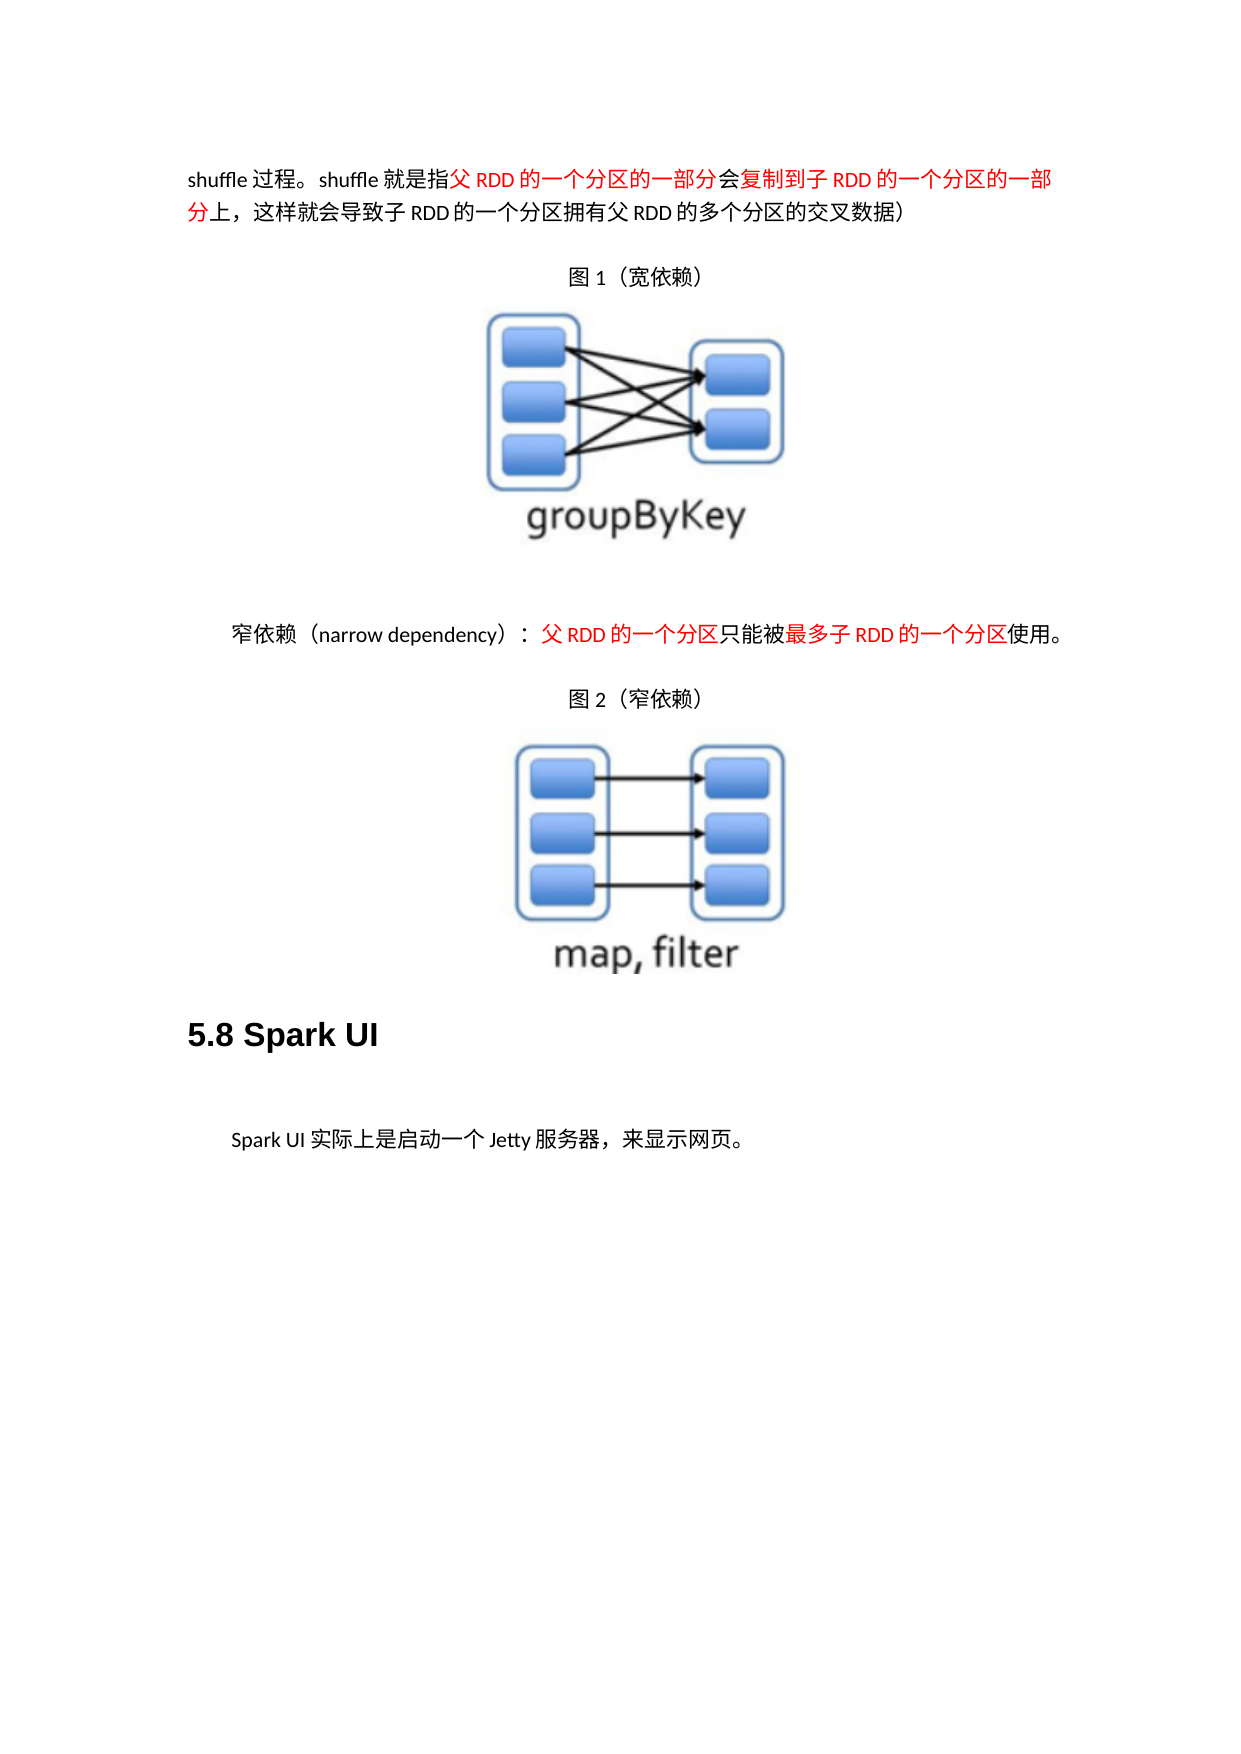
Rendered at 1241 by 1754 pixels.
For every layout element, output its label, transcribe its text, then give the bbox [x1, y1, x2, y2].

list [187, 162, 1053, 227]
list Spark UI实际上是启动一个Jetty服务器，来显示网页。 [187, 1121, 1053, 1154]
list 图1（宽依赖） [187, 259, 1053, 292]
picture [421, 292, 863, 561]
subtitle Spark UI [187, 1002, 1053, 1067]
list 窄依赖（narrow dependency）：父RDD的一个分区只能被最多子RDD的一个分区使用。 [187, 617, 1053, 649]
list 图2（窄依赖） [187, 682, 1053, 714]
picture [470, 714, 814, 974]
